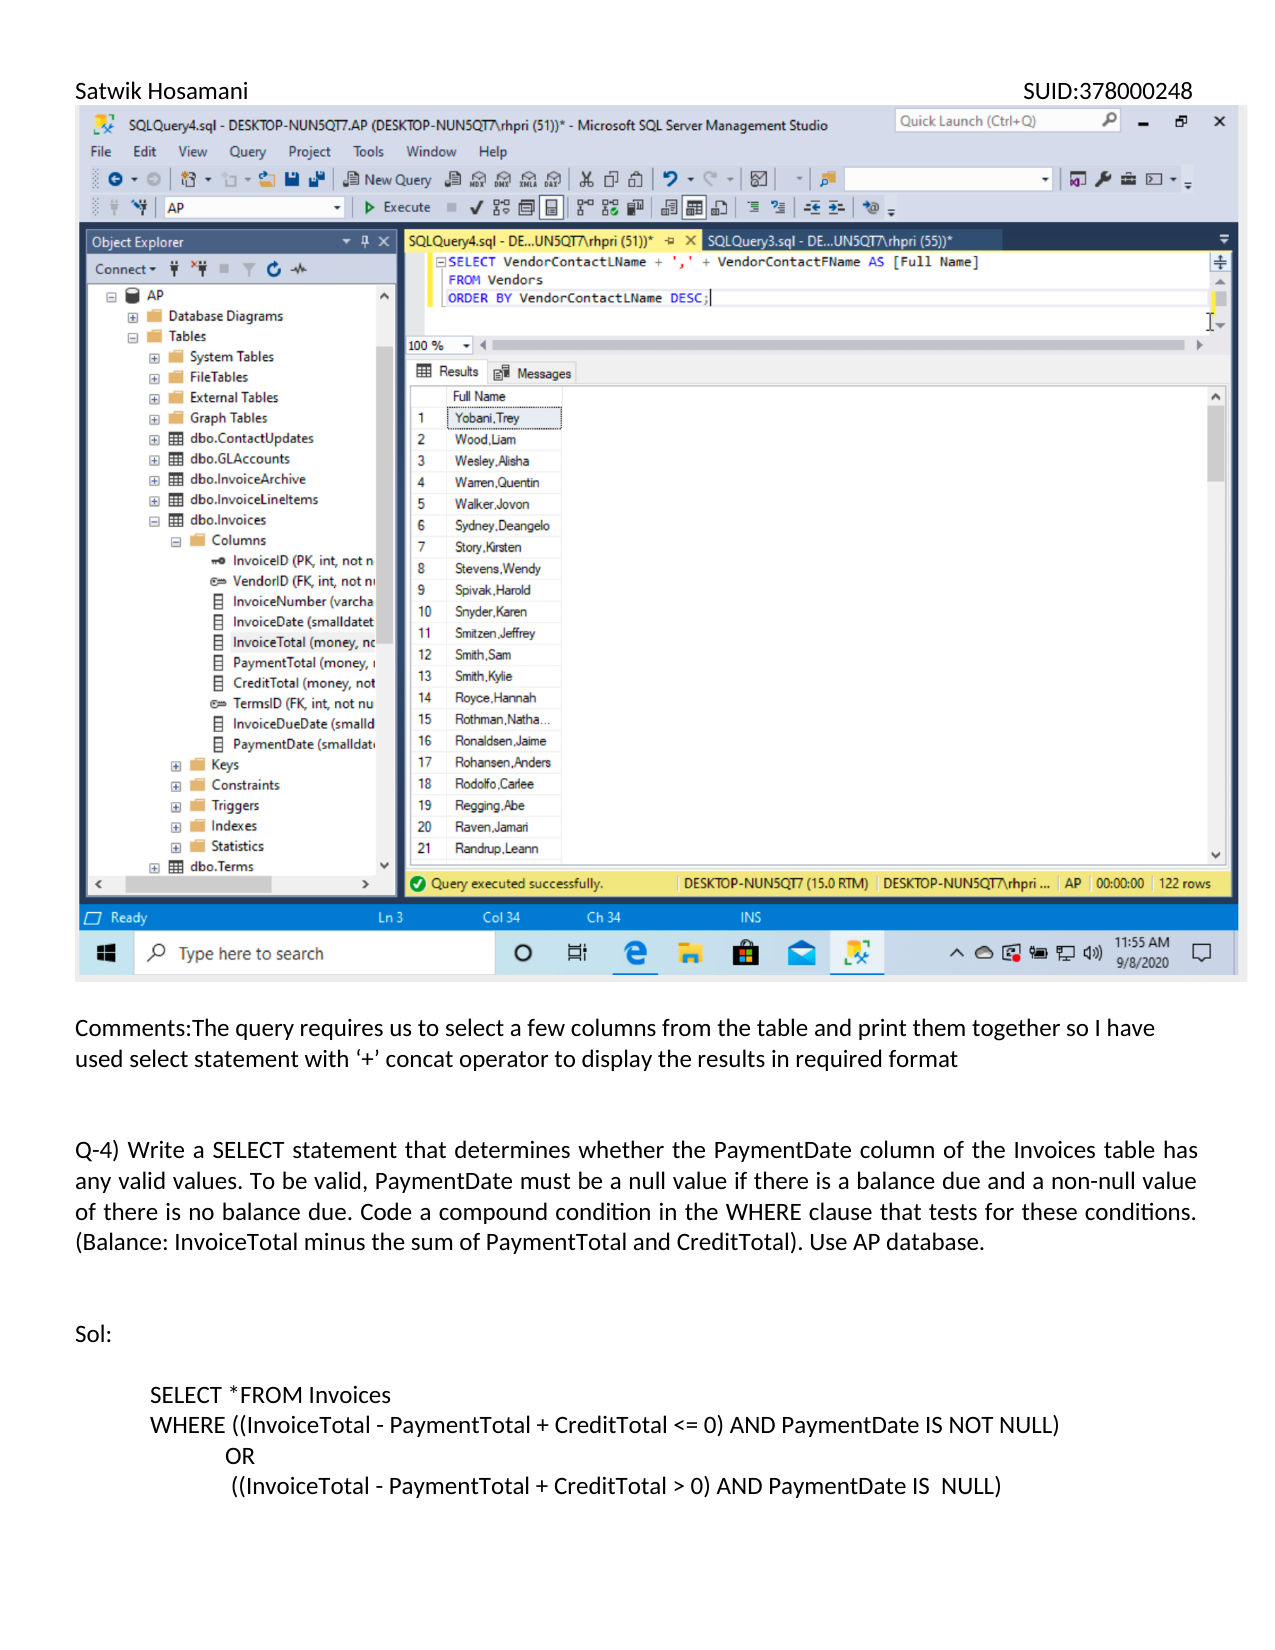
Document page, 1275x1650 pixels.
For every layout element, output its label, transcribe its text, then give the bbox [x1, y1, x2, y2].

picture [75, 105, 1248, 982]
text SELECT *FROM Invoices [75, 1379, 1200, 1409]
text Comments:The query requires us to select a few columns from the table and print them together so I have used select statement with ‘+’ concat operator to display the results in required format [75, 1013, 1200, 1074]
text OR [75, 1440, 1200, 1470]
text ((InvoiceTotal - PaymentTotal + CreditTotal > 0) AND PaymentDate IS NULL) [75, 1470, 1200, 1501]
text WHERE ((InvoiceTotal - PaymentTotal + CreditTotal <= 0) AND PaymentDate IS NOT NULL) [75, 1409, 1200, 1440]
text Q-4) Write a SELECT statement that determines whether the PaymentDate column of the Invoices table has any valid values. To be valid, PaymentDate must be a null value if there is a balance due and a non-null value of there is no balance due. Code a compound condition in the WHERE clause that tests for these conditions. (Balance: InvoiceTotal minus the sum of PaymentTotal and CreditTotal). Use AP database. [75, 1135, 1200, 1257]
text Sol: [75, 1318, 1200, 1348]
